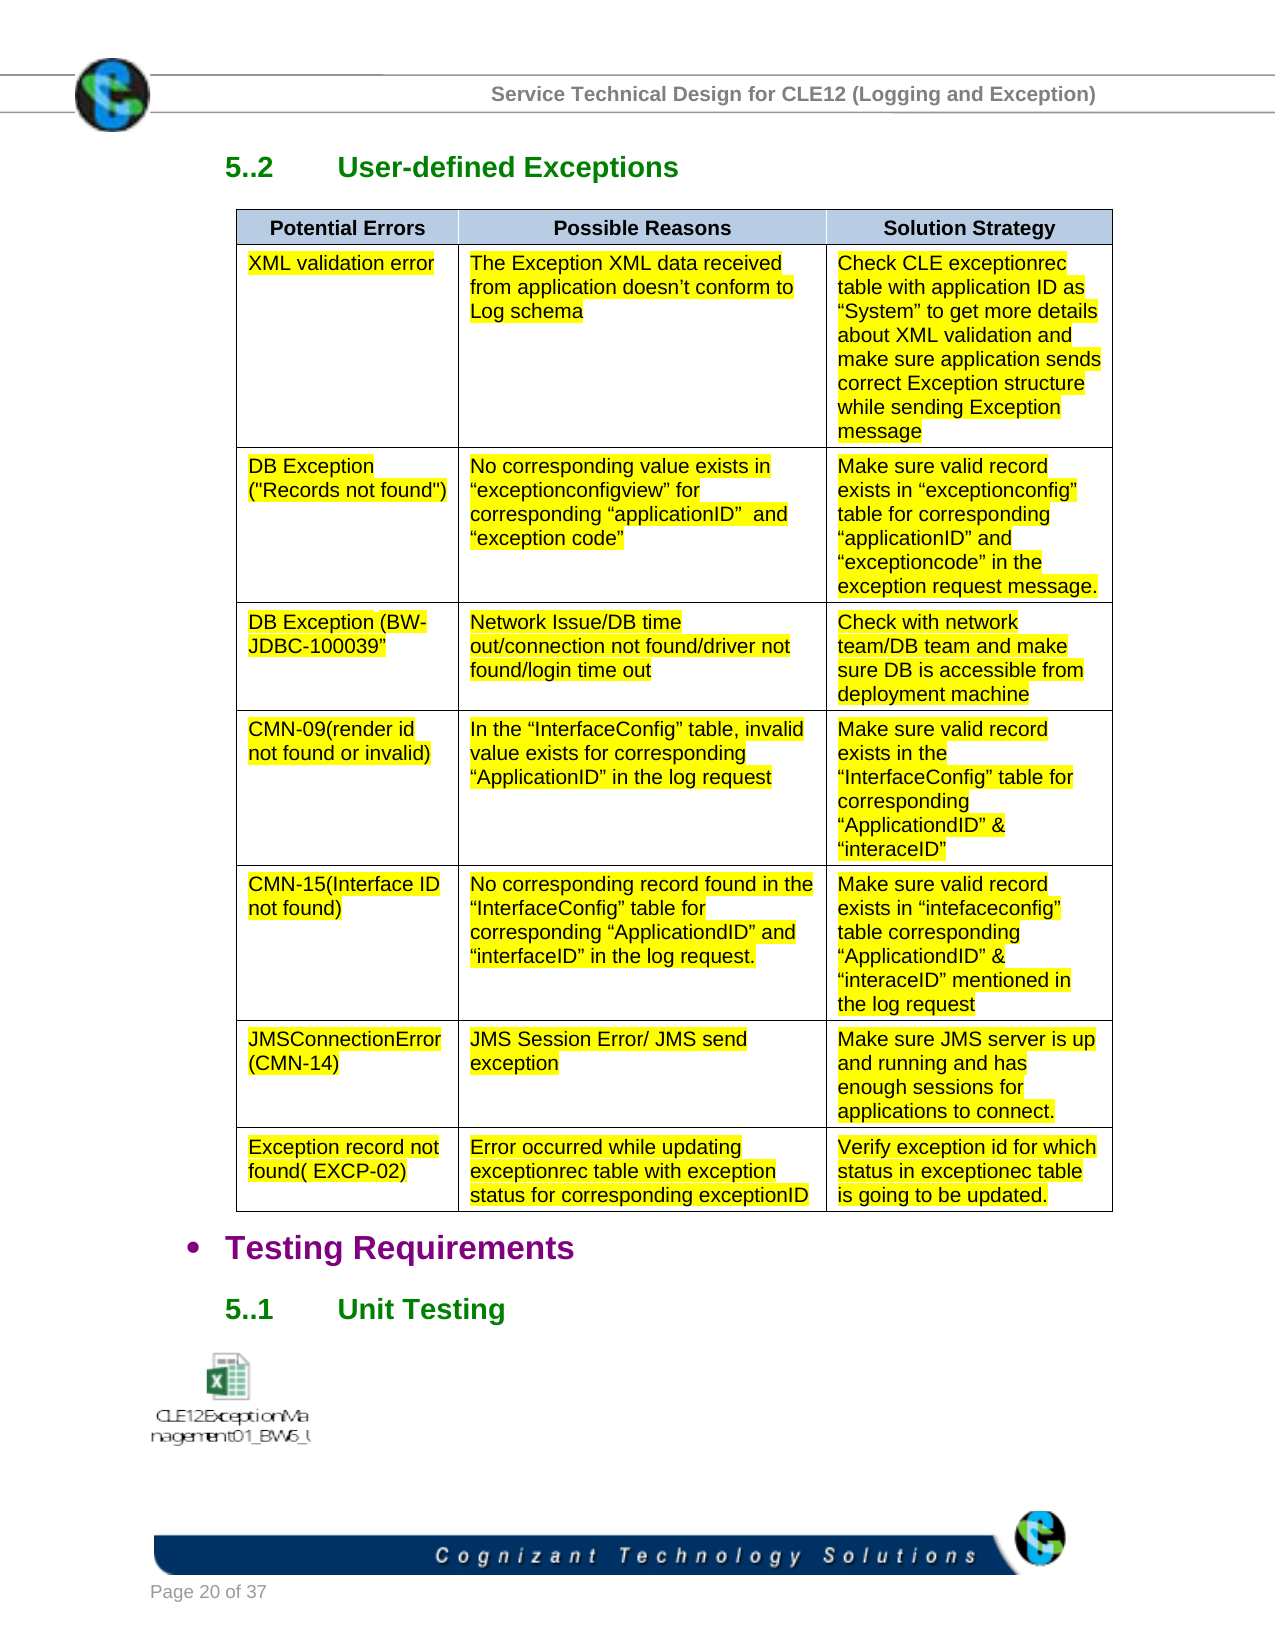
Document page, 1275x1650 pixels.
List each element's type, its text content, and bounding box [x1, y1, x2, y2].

table_cell Make sure valid record exists in “exceptionconfig” table for corresponding “applicationID” and “exceptioncode” in the exception request message. [827, 448, 1112, 602]
table_header Potential Errors [237, 210, 458, 244]
table_cell CMN-09(render id not found or invalid) [237, 711, 458, 865]
table_cell Exception record not found( EXCP-02) [237, 1128, 458, 1211]
table_cell Verify exception id for which status in exceptionec table is going to be updated. [827, 1128, 1112, 1211]
table_cell In the “InterfaceConfig” table, invalid value exists for corresponding “ApplicationID” in the log request [459, 711, 826, 865]
table_cell JMSConnectionError(CMN-14) [237, 1021, 458, 1127]
table_cell Make sure valid record exists in “intefaceconfig” table corresponding “ApplicationdID” & “interaceID” mentioned in the log request [827, 866, 1112, 1020]
subtitle User-defined Exceptions [225, 150, 1125, 183]
table_header Solution Strategy [827, 210, 1112, 244]
subtitle Unit Testing [225, 1292, 1125, 1325]
table_cell Network Issue/DB time out/connection not found/driver not found/login time out [459, 603, 826, 709]
table_cell JMS Session Error/ JMS send exception [459, 1021, 826, 1127]
table_cell CMN-15(Interface ID not found) [237, 866, 458, 1020]
table_cell DB Exception (BW-JDBC-100039” [237, 603, 458, 709]
table_cell Check CLE exceptionrec table with application ID as “System” to get more details about XML validation and make sure application sends correct Exception structure while sending Exception message [827, 245, 1112, 447]
table_cell Make sure valid record exists in the “InterfaceConfig” table for corresponding “ApplicationdID” & “interaceID” [827, 711, 1112, 865]
table_cell The Exception XML data received from application doesn’t conform to Log schema [459, 245, 826, 447]
table_cell Make sure JMS server is up and running and has enough sessions for applications to connect. [827, 1021, 1112, 1127]
table_header Possible Reasons [459, 210, 826, 244]
table_cell No corresponding value exists in “exceptionconfigview” for corresponding “applicationID” and “exception code” [459, 448, 826, 602]
table_cell DB Exception ("Records not found") [237, 448, 458, 602]
table_cell No corresponding record found in the “InterfaceConfig” table for corresponding “ApplicationdID” and “interfaceID” in the log request. [459, 866, 826, 1020]
table_cell Error occurred while updating exceptionrec table with exception status for corresponding exceptionID [459, 1128, 826, 1211]
table_cell Check with network team/DB team and make sure DB is accessible from deployment machine [827, 603, 1112, 709]
picture [154, 1511, 1109, 1575]
table_cell XML validation error [237, 245, 458, 447]
picture [75, 58, 150, 132]
subtitle Testing Requirements [187, 1228, 1125, 1267]
